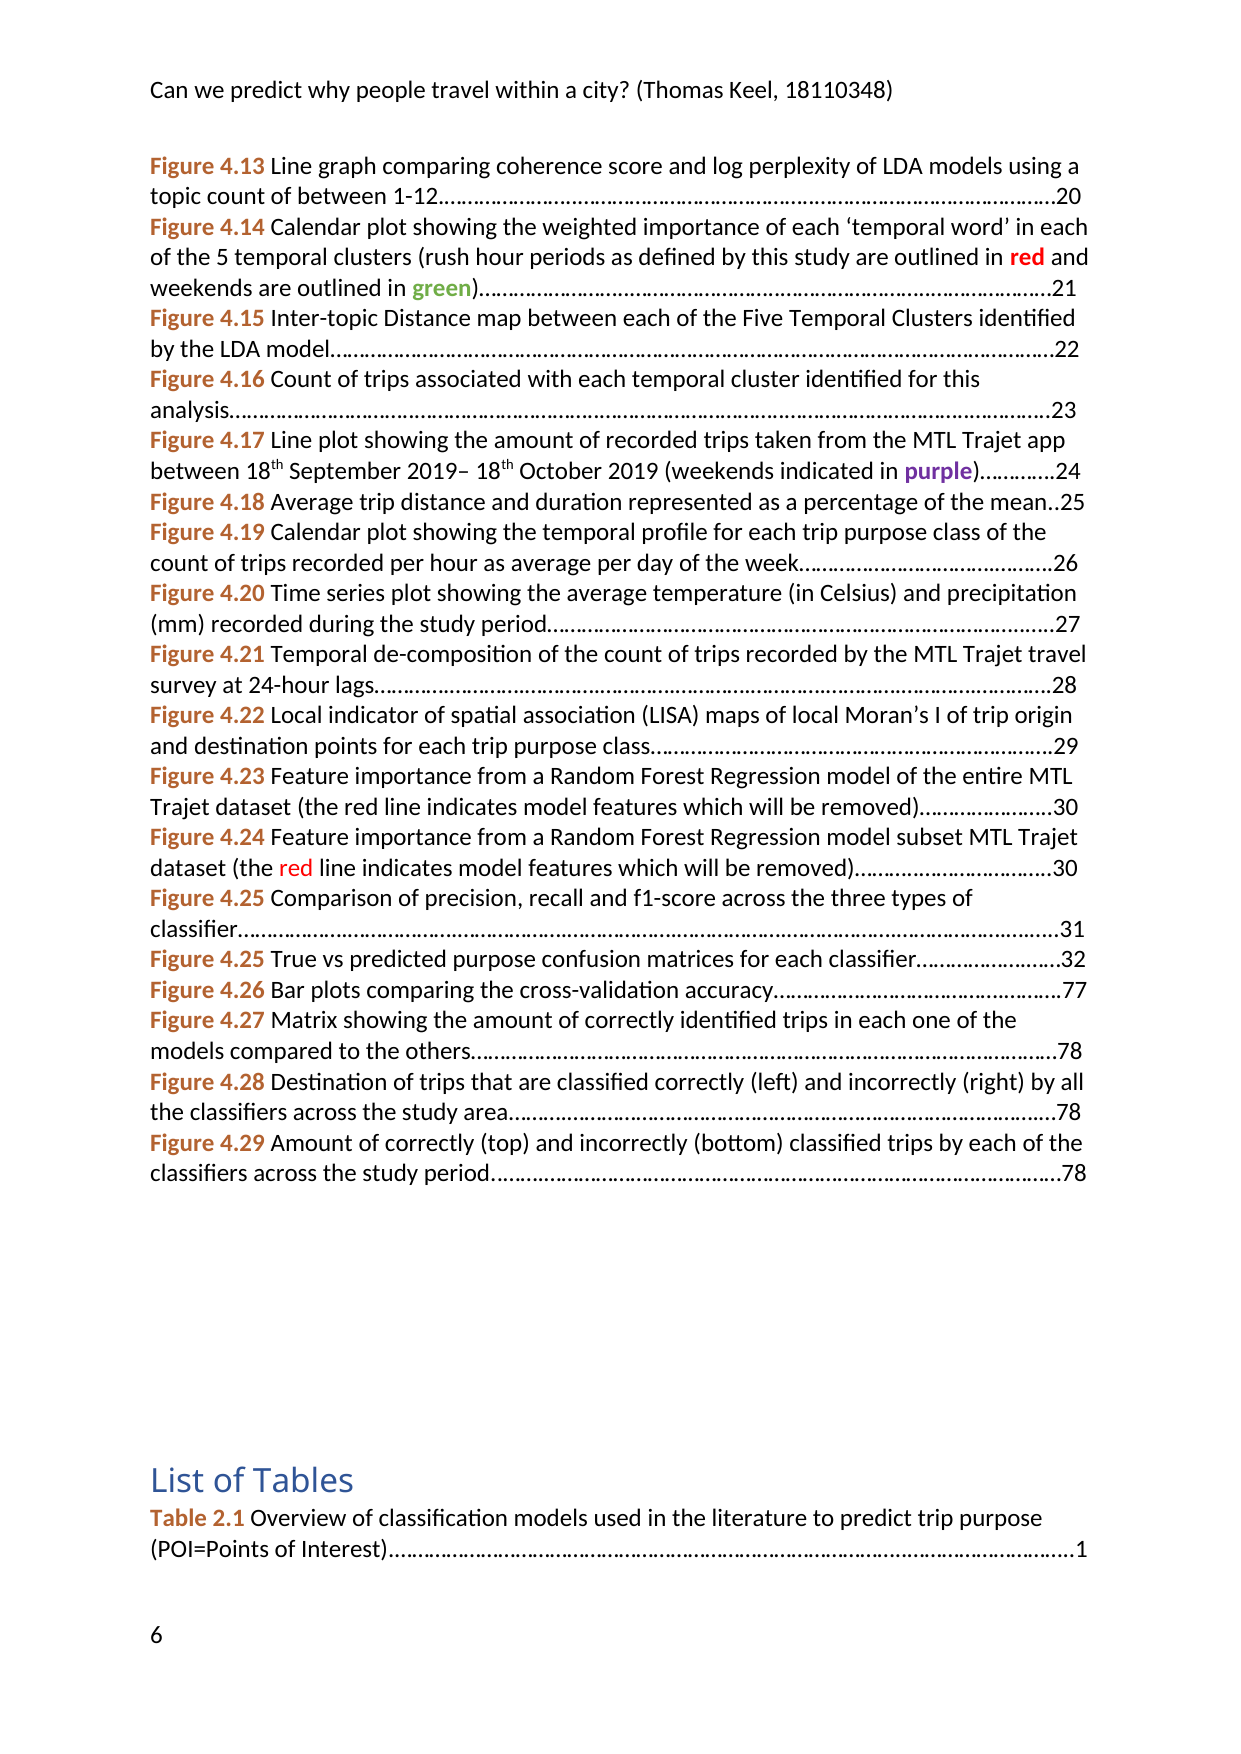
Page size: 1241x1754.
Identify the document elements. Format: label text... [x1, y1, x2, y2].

text Figure 4.16 Count of trips associated with each temporal cluster identified for this analysis…………………………..…………………………..…………………………..…………………………..…………..23 [150, 364, 1090, 425]
text Figure 4.26 Bar plots comparing the cross-validation accuracy………………………………….……….77 [150, 974, 1090, 1004]
subtitle List of Tables [150, 1457, 1090, 1502]
text Figure 4.17 Line plot showing the amount of recorded trips taken from the MTL Trajet app between 18th September 2019– 18th October 2019 (weekends indicated in purple)………….24 [150, 425, 1090, 486]
text Figure 4.25 Comparison of precision, recall and f1-score across the three types of classifier……………….……………….……………….……………….……………….……………….……………….….…..31 [150, 882, 1090, 943]
text Figure 4.27 Matrix showing the amount of correctly identified trips in each one of the models compared to the others…………………………………………………………………………………………78 [150, 1004, 1090, 1066]
text Figure 4.21 Temporal de-composition of the count of trips recorded by the MTL Trajet travel survey at 24-hour lags………….………….………….………….………….………….………….………….………….28 [150, 638, 1090, 699]
text Figure 4.29 Amount of correctly (top) and incorrectly (bottom) classified trips by each of the classifiers across the study period..…….………………………………………………………………………………78 [150, 1127, 1090, 1188]
text Figure 4.20 Time series plot showing the average temperature (in Celsius) and precipitation (mm) recorded during the study period………………………………………………………………………..…..27 [150, 577, 1090, 638]
text Figure 4.24 Feature importance from a Random Forest Regression model subset MTL Trajet dataset (the red line indicates model features which will be removed)………..…………………..30 [150, 821, 1090, 882]
text Figure 4.13 Line graph comparing coherence score and log perplexity of LDA models using a topic count of between 1-12.…………………..…………………………………..……………………………………20 [150, 150, 1090, 211]
text Figure 4.15 Inter-topic Distance map between each of the Five Temporal Clusters identified by the LDA model………………………………………………………………………………………………………………22 [150, 303, 1090, 364]
text Table 2.1 Overview of classification models used in the literature to predict trip purpose (POI=Points of Interest).……………………………………………………………………………..………………………..1 [150, 1502, 1090, 1563]
text Figure 4.28 Destination of trips that are classified correctly (left) and incorrectly (right) by all the classifiers across the study area……….……………………………………………………………………….…78 [150, 1066, 1090, 1127]
text Figure 4.23 Feature importance from a Random Forest Regression model of the entire MTL Trajet dataset (the red line indicates model features which will be removed)…………………..30 [150, 760, 1090, 821]
text Figure 4.18 Average trip distance and duration represented as a percentage of the mean..25 [150, 486, 1090, 516]
text Figure 4.19 Calendar plot showing the temporal profile for each trip purpose class of the count of trips recorded per hour as average per day of the week…………………………….……….26 [150, 516, 1090, 577]
text Figure 4.14 Calendar plot showing the weighted importance of each ‘temporal word’ in each of the 5 temporal clusters (rush hour periods as defined by this study are outlined in red and weekends are outlined in green)……………………..……………………..……………………..…………………21 [150, 211, 1090, 303]
text Figure 4.25 True vs predicted purpose confusion matrices for each classifier……………….……32 [150, 943, 1090, 974]
text Figure 4.22 Local indicator of spatial association (LISA) maps of local Moran’s I of trip origin and destination points for each trip purpose class…………………………………………………………….29 [150, 699, 1090, 760]
